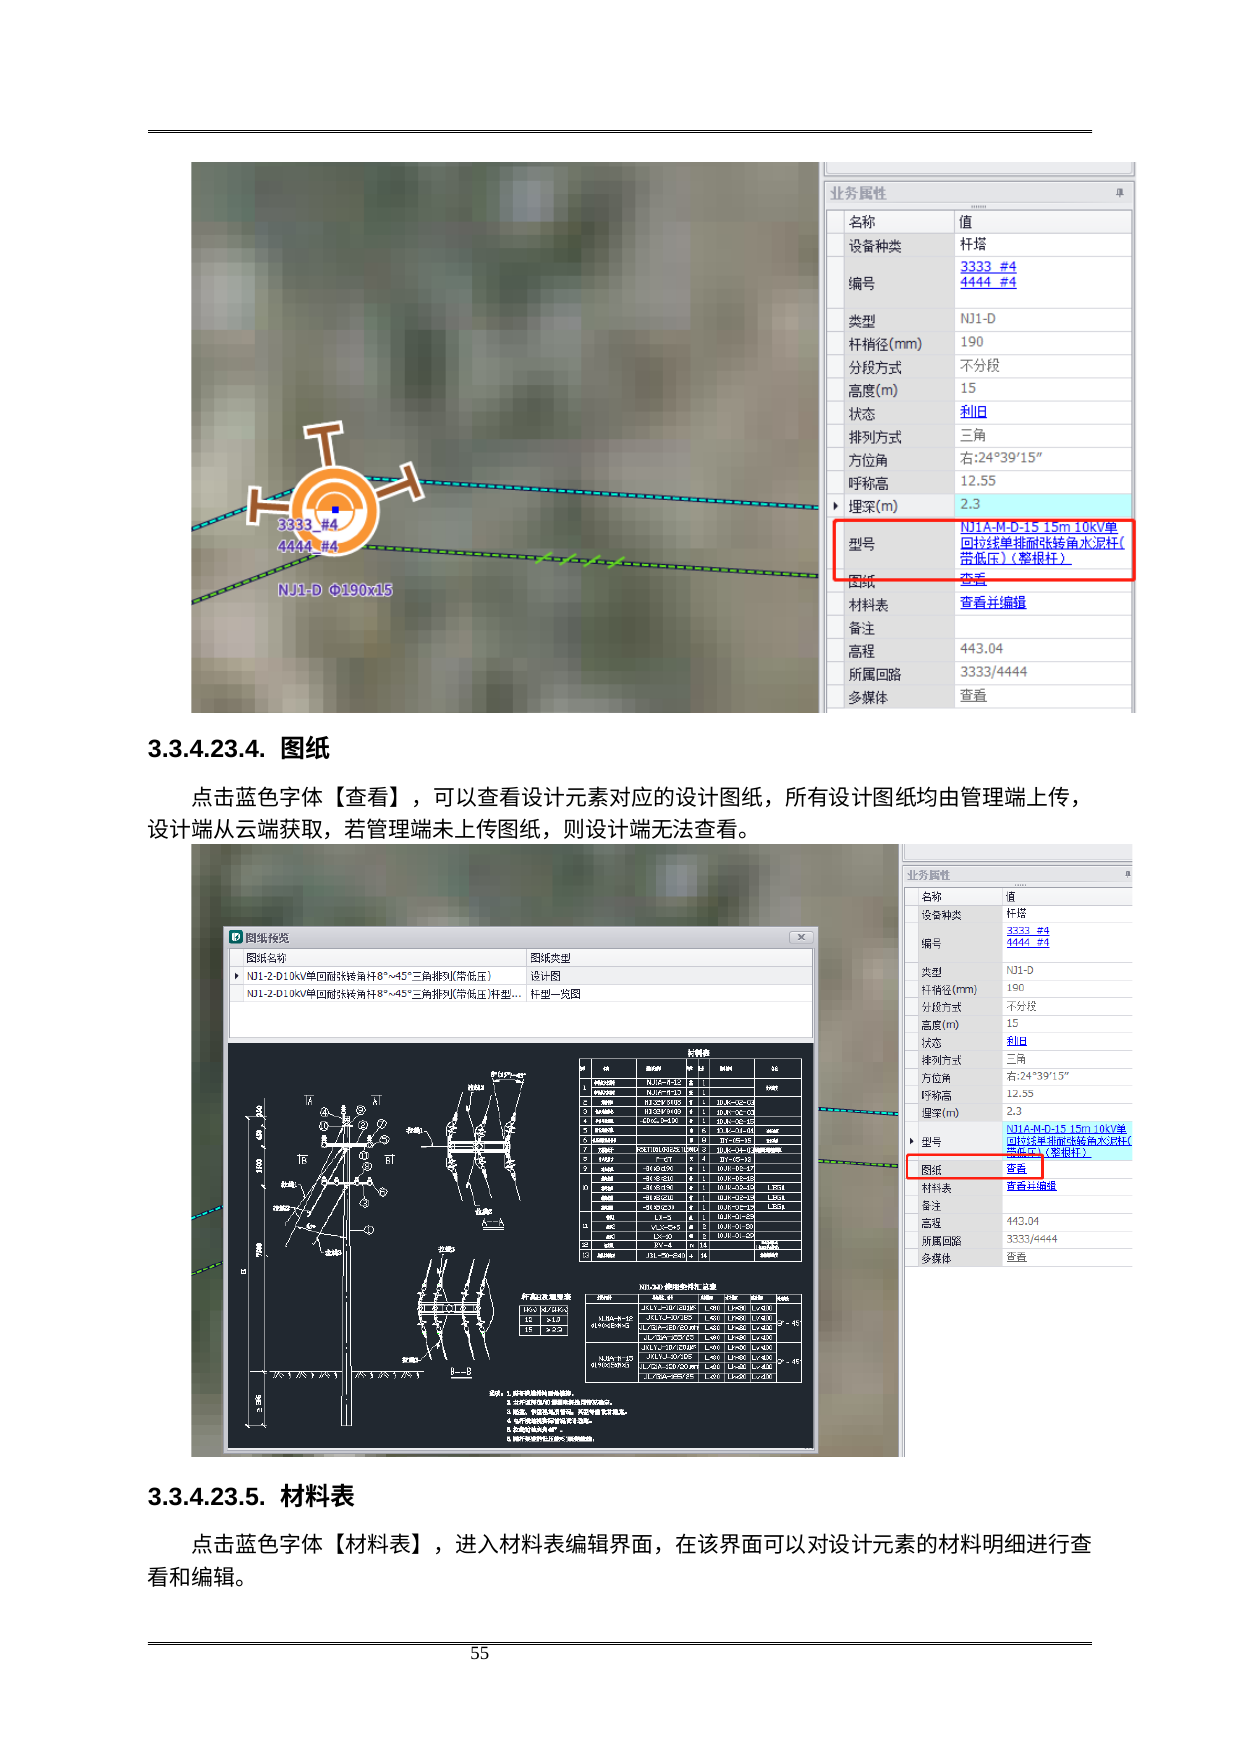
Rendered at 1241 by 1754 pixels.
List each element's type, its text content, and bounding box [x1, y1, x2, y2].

picture [191, 162, 1137, 713]
text 点击蓝色字体【查看】，可以查看设计元素对应的设计图纸，所有设计图纸均由管理端上传，设计端从云端获取，若管理端未上传图纸，则设计端无法查看。 [148, 779, 1092, 844]
subtitle 材料表 [148, 1462, 1092, 1527]
text 点击蓝色字体【材料表】，进入材料表编辑界面，在该界面可以对设计元素的材料明细进行查看和编辑。 [148, 1527, 1092, 1592]
picture [191, 844, 1133, 1457]
subtitle 图纸 [148, 714, 1092, 779]
